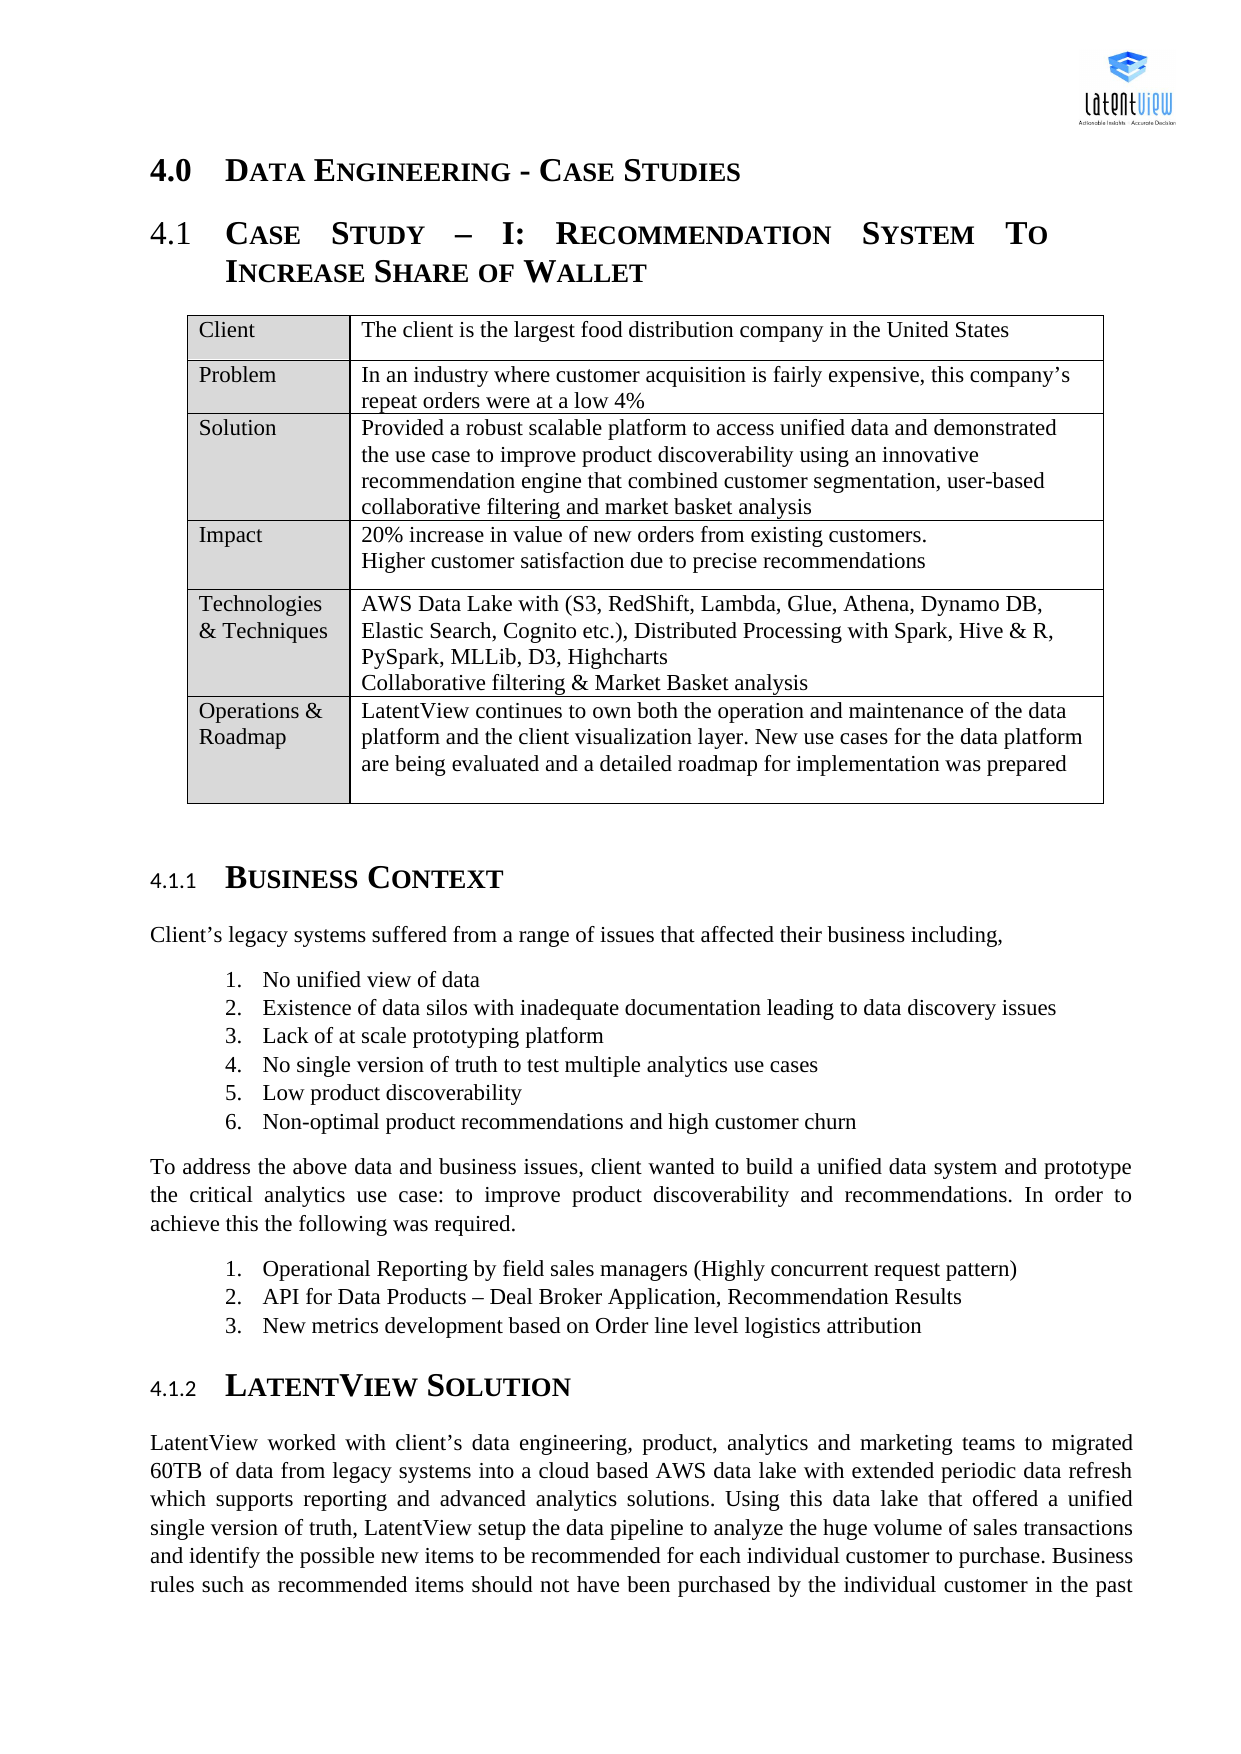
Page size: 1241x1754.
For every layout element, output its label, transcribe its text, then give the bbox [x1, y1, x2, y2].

table_cell AWS Data Lake with (S3, RedShift, Lambda, Glue, Athena, Dynamo DB, Elastic Search, Cognito etc.), Distributed Processing with Spark, Hive & R, PySpark, MLLib, D3, Highcharts Collaborative filtering & Market Basket analysis [351, 590, 1103, 696]
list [150, 1429, 1134, 1597]
list Non-optimal product recommendations and high customer churn [225, 1108, 1134, 1134]
subtitle Data Engineering - Case Studies [150, 150, 1134, 188]
table_cell Provided a robust scalable platform to access unified data and demonstrated the use case to improve product discoverability using an innovative recommendation engine that combined customer segmentation, user-based collaborative filtering and market basket analysis [351, 414, 1103, 520]
table_cell 20% increase in value of new orders from existing customers. Higher customer satisfaction due to precise recommendations [351, 521, 1103, 589]
text To address the above data and business issues, client wanted to build a unified data system and prototype the critical analytics use case: to improve product discoverability and recommendations. In order to achieve this the following was required. [150, 1153, 1134, 1236]
table_header The client is the largest food distribution company in the United States [351, 316, 1103, 359]
list API for Data Products – Deal Broker Application, Recommendation Results [225, 1283, 1134, 1310]
table_cell Technologies & Techniques [188, 590, 349, 696]
text Client’s legacy systems suffered from a range of issues that affected their business including, [150, 921, 1134, 947]
list Operational Reporting by field sales managers (Highly concurrent request pattern) [225, 1255, 1134, 1281]
table_header Client [188, 316, 349, 359]
list No unified view of data [225, 966, 1134, 992]
table_cell LatentView continues to own both the operation and maintenance of the data platform and the client visualization layer. New use cases for the data platform are being evaluated and a detailed roadmap for implementation was prepared [351, 697, 1103, 803]
table_cell Impact [188, 521, 349, 589]
table_cell Problem [188, 361, 349, 413]
list Lack of at scale prototyping platform [225, 1023, 1134, 1049]
list Existence of data silos with inadequate documentation leading to data discovery issues [225, 994, 1134, 1021]
text LatentView Solution [150, 1365, 1048, 1404]
table_cell Operations & Roadmap [188, 697, 349, 803]
list Low product discoverability [225, 1079, 1134, 1106]
picture [1078, 49, 1176, 125]
text Business Context [150, 857, 1048, 896]
text Case Study – I: Recommendation System To Increase Share of Wallet [150, 213, 1048, 290]
table_cell In an industry where customer acquisition is fairly expensive, this company’s repeat orders were at a low 4% [351, 361, 1103, 413]
table_cell Solution [188, 414, 349, 520]
list No single version of truth to test multiple analytics use cases [225, 1051, 1134, 1077]
list New metrics development based on Order line level logistics attribution [225, 1312, 1134, 1338]
